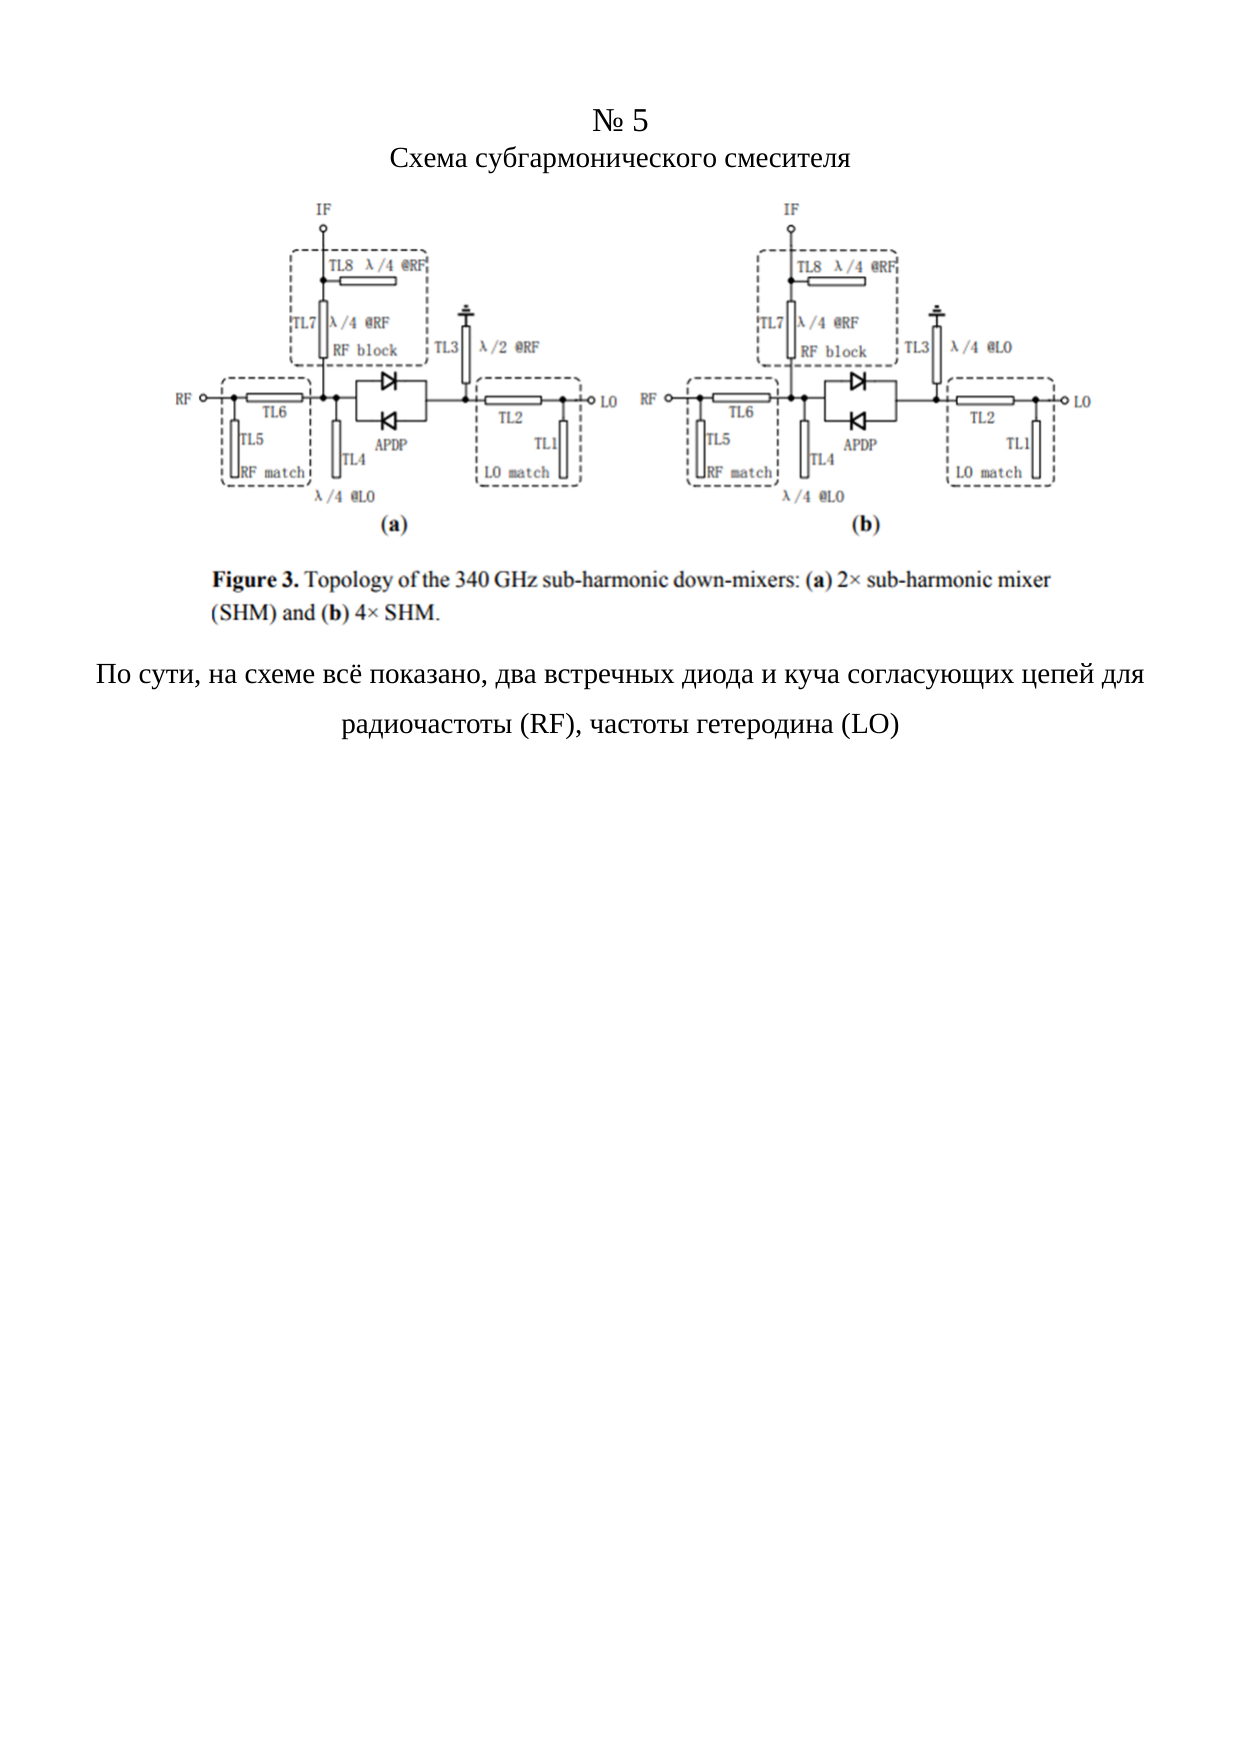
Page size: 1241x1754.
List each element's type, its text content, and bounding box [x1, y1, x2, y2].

text По сути, на схеме всё показано, два встречных диода и куча согласующих цепей для радиочастоты (RF), частоты гетеродина (LO) [75, 656, 1165, 740]
subtitle № 5 [75, 100, 1165, 138]
text Схема субгармонического смесителя [75, 141, 1165, 174]
picture [132, 192, 1108, 640]
